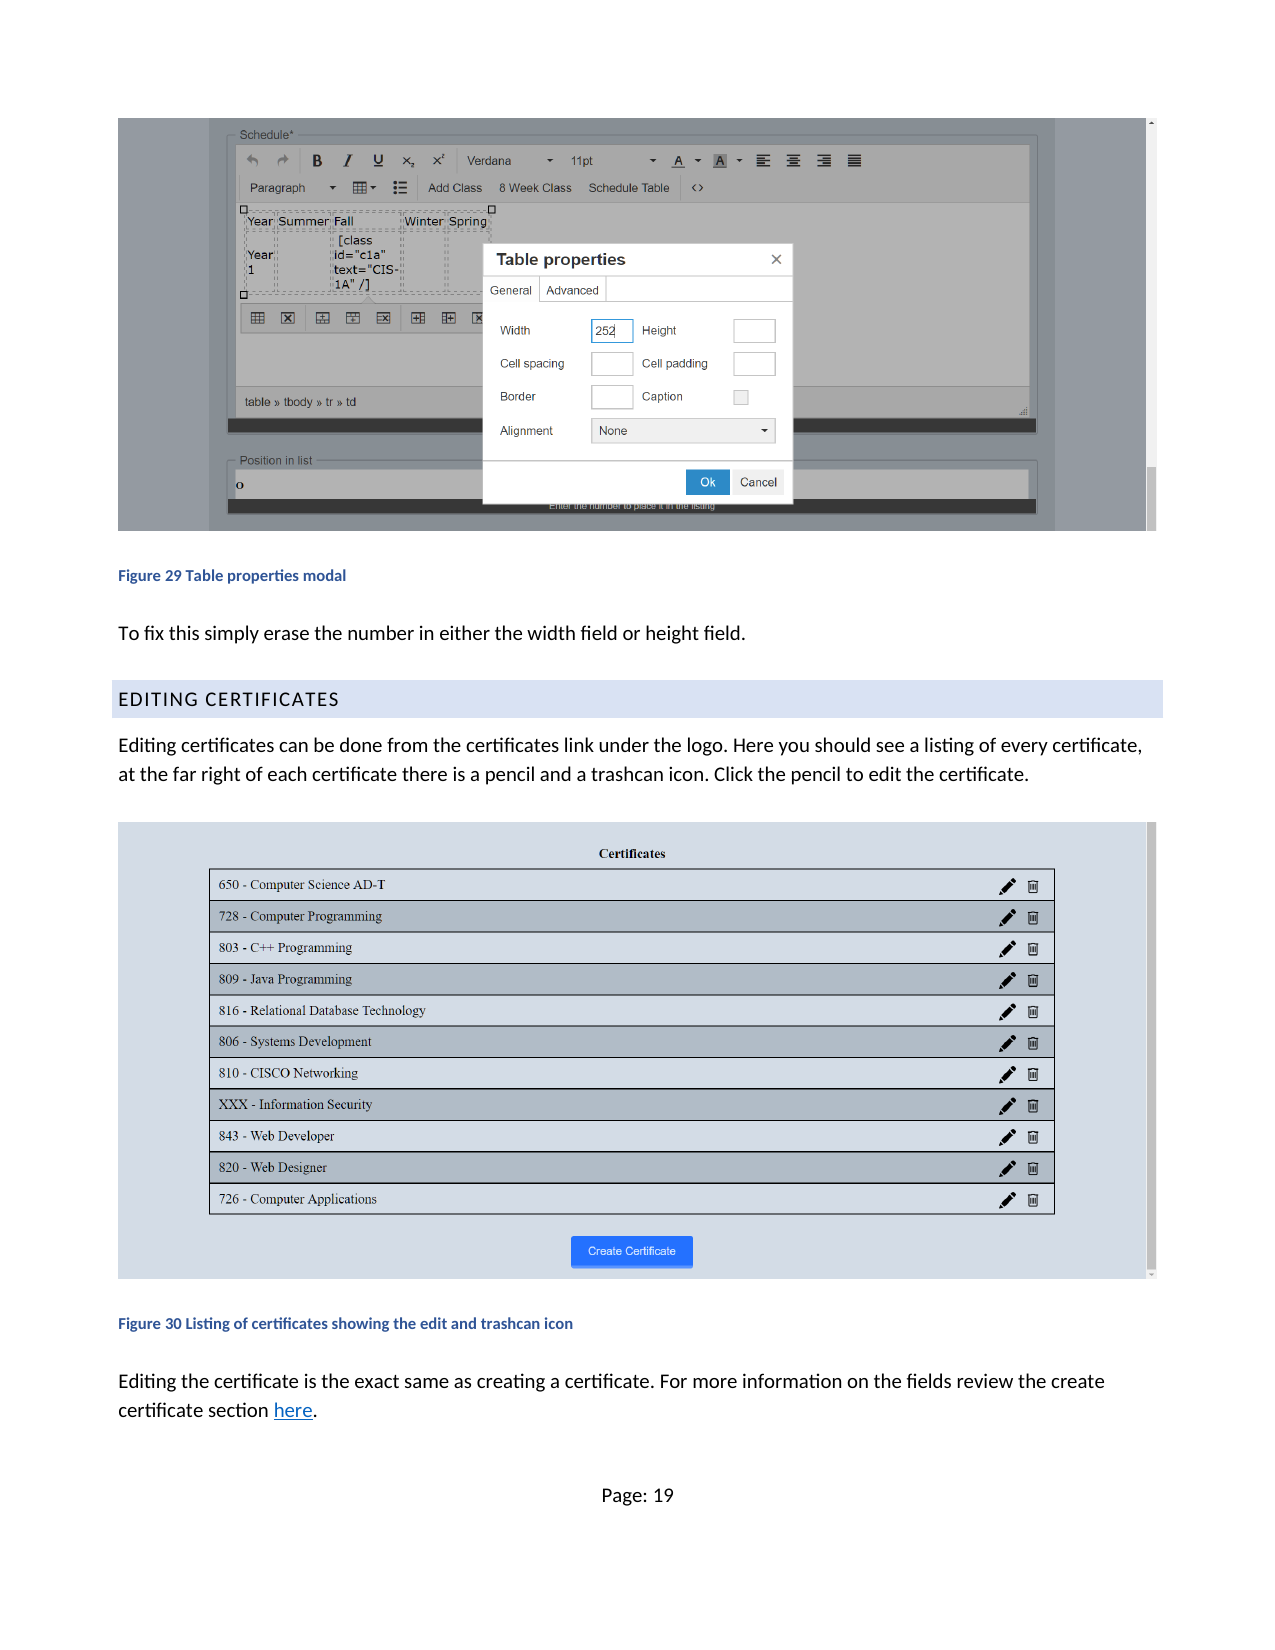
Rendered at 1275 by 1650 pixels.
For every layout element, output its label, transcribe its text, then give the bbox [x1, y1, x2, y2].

picture [118, 118, 1157, 531]
text Editing certificates can be done from the certificates link under the logo. Here you should see a listing of every certificate, at the far right of each certificate there is a pencil and a trashcan icon. Click the pencil to edit the certificate. [118, 732, 1157, 787]
text To fix this simply erase the number in either the width field or height field. [118, 620, 1157, 645]
picture [118, 822, 1157, 1279]
text Editing the certificate is the exact same as creating a certificate. For more information on the fields review the create certificate section here. [118, 1368, 1157, 1423]
subtitle Editing certificates [118, 687, 1157, 712]
